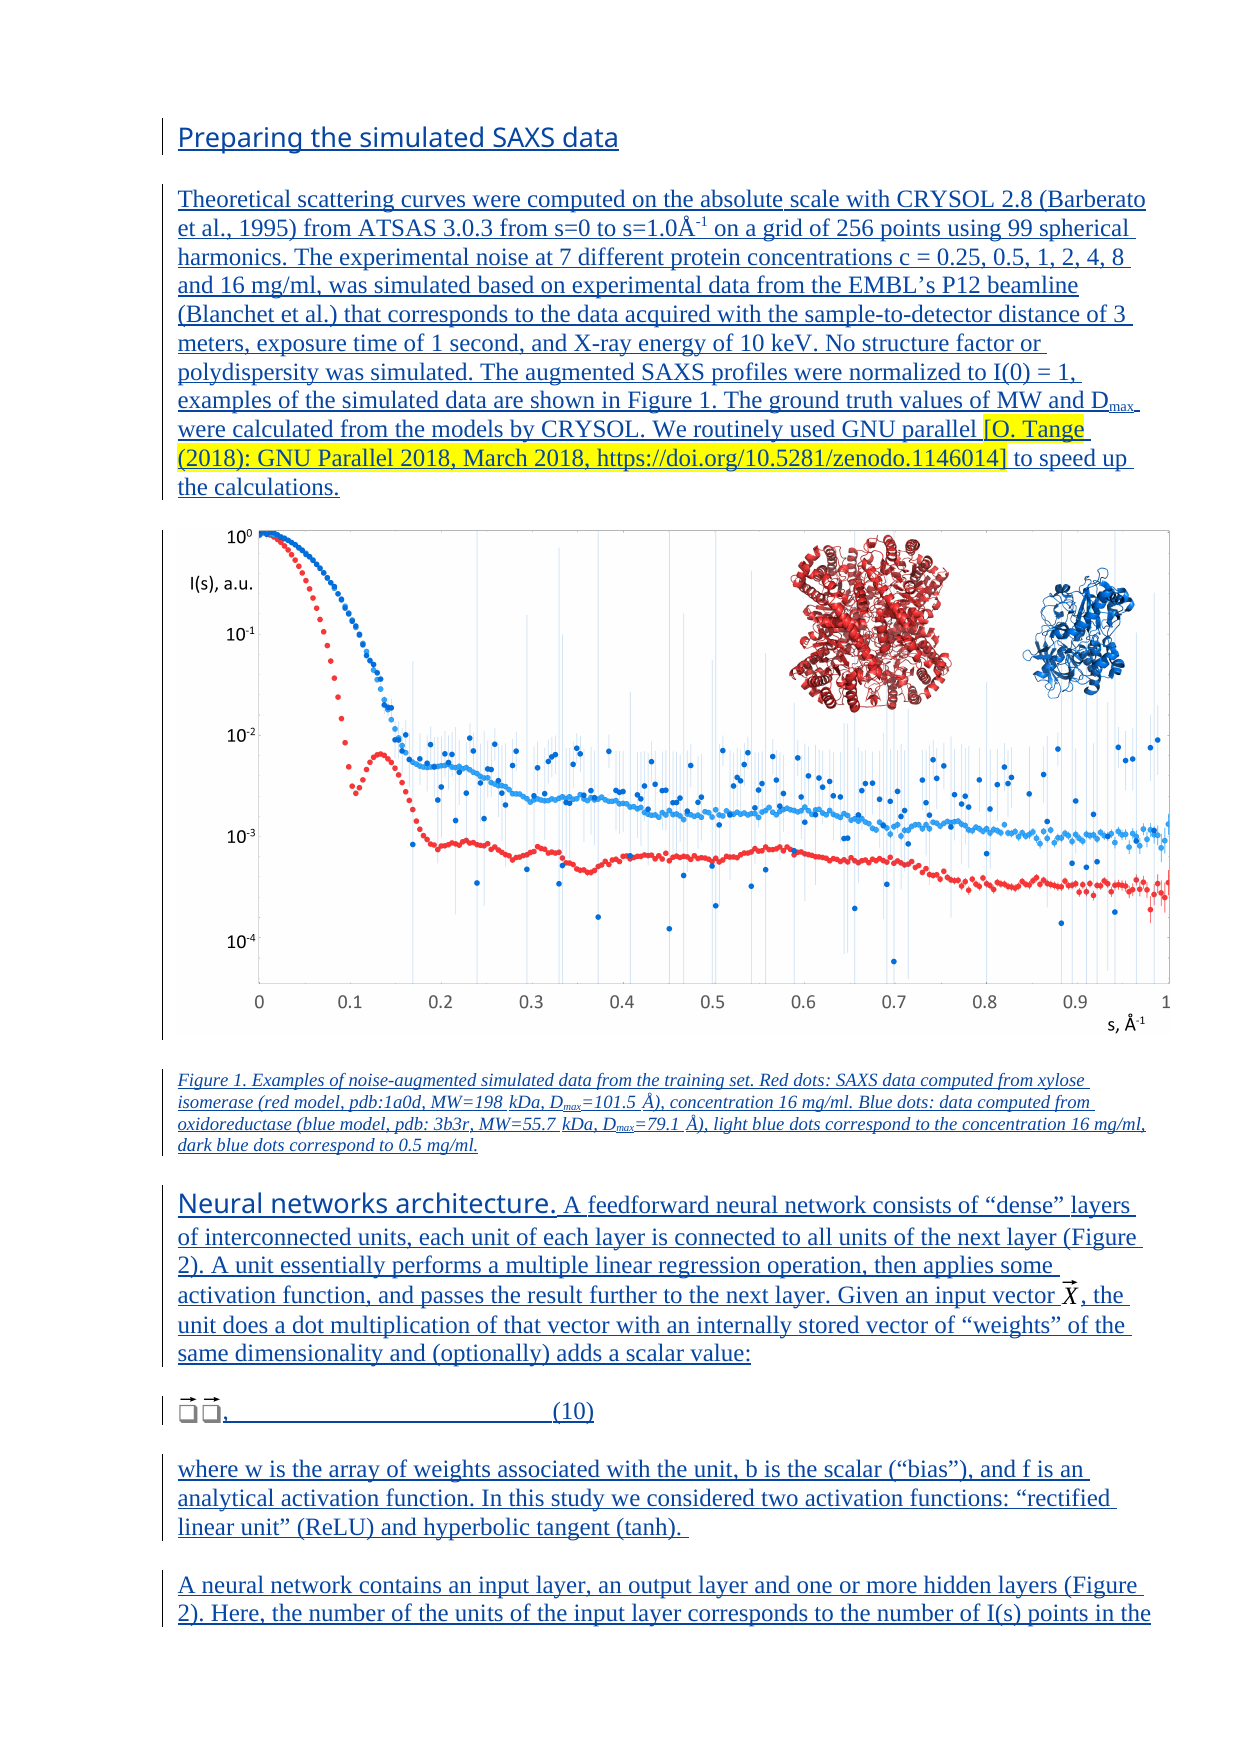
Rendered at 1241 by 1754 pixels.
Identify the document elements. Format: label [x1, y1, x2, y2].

picture [177, 529, 1171, 1035]
